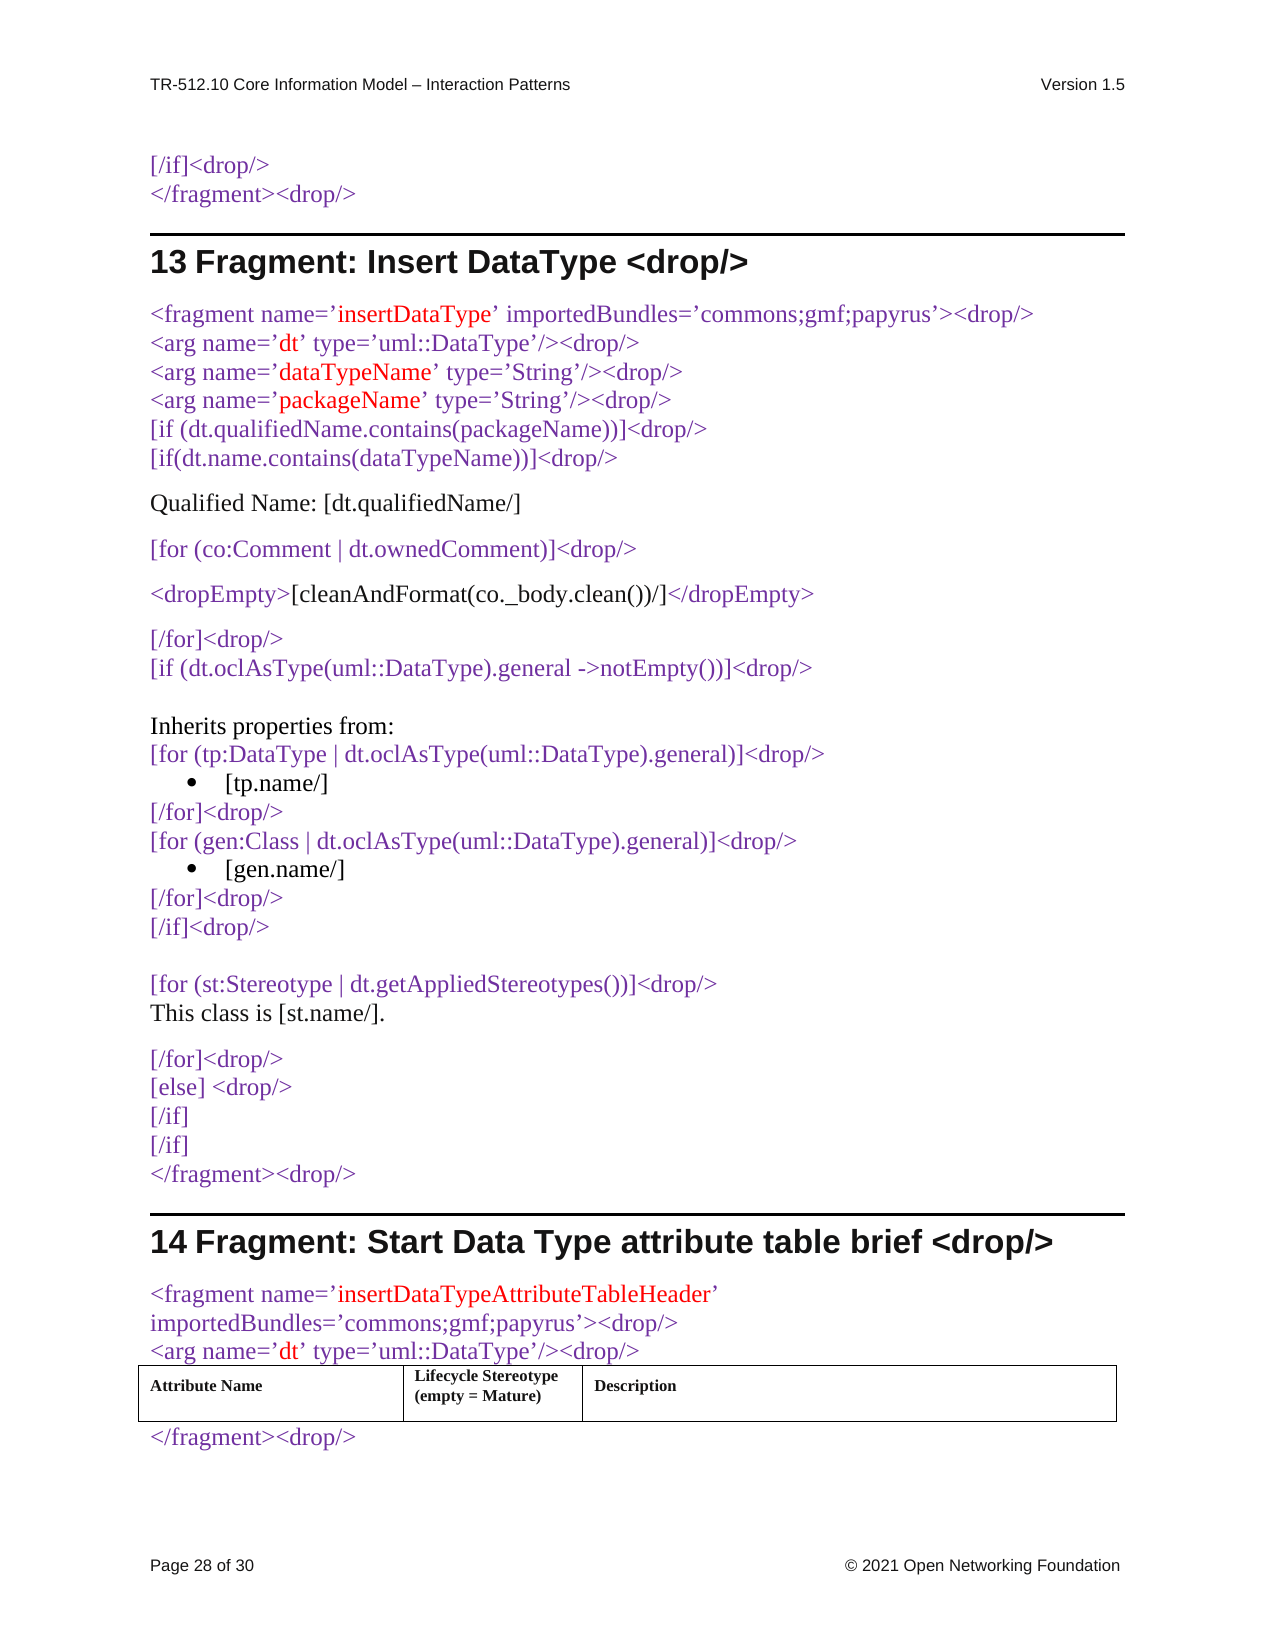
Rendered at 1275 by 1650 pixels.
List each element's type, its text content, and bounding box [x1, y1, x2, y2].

text [/if]<drop/> [150, 912, 1125, 941]
text [/for]<drop/> [if (dt.oclAsType(uml::DataType).general ->notEmpty())]<drop/> [150, 624, 1125, 682]
text <dropEmpty>[cleanAndFormat(co._body.clean())/]</dropEmpty> [150, 579, 1125, 608]
table_header Description [583, 1366, 1116, 1421]
text </fragment><drop/> [150, 1422, 1125, 1451]
text [/for]<drop/> [150, 883, 1125, 912]
table_header Attribute Name [139, 1366, 403, 1421]
text <fragment name=’insertDataType’ importedBundles=’commons;gmf;papyrus’><drop/> <arg name=’dt’ type=’uml::DataType’/><drop/> <arg name=’dataTypeName’ type=’String’/><drop/> <arg name=’packageName’ type=’String’/><drop/> [if (dt.qualifiedName.contains(packageName))]<drop/> [if(dt.name.contains(dataTypeName))]<drop/> [150, 299, 1125, 472]
text <fragment name=’insertDataTypeAttributeTableHeader’ importedBundles=’commons;gmf;papyrus’><drop/> <arg name=’dt’ type=’uml::DataType’/><drop/> [150, 1279, 1125, 1365]
list [tp.name/] [187, 768, 1125, 797]
text </fragment><drop/> [150, 179, 1125, 207]
text [for (co:Comment | dt.ownedComment)]<drop/> [150, 534, 1125, 562]
text [for (tp:DataType | dt.oclAsType(uml::DataType).general)]<drop/> [150, 739, 1125, 768]
text Inherits properties from: [150, 711, 1125, 739]
text [/for]<drop/> [150, 797, 1125, 826]
text [/for]<drop/> [else] <drop/> [/if] [/if] </fragment><drop/> [150, 1044, 1125, 1187]
subtitle Fragment: Start Data Type attribute table brief <drop/> [150, 1216, 1125, 1260]
text Qualified Name: [dt.qualifiedName/] [150, 488, 1125, 517]
subtitle Fragment: Insert DataType <drop/> [150, 236, 1125, 280]
text [/if]<drop/> [150, 150, 1125, 179]
list [gen.name/] [187, 854, 1125, 883]
text [for (st:Stereotype | dt.getAppliedStereotypes())]<drop/> This class is [st.name/]. [150, 969, 1125, 1027]
text [for (gen:Class | dt.oclAsType(uml::DataType).general)]<drop/> [150, 826, 1125, 854]
table_header Lifecycle Stereotype (empty = Mature) [404, 1366, 582, 1421]
